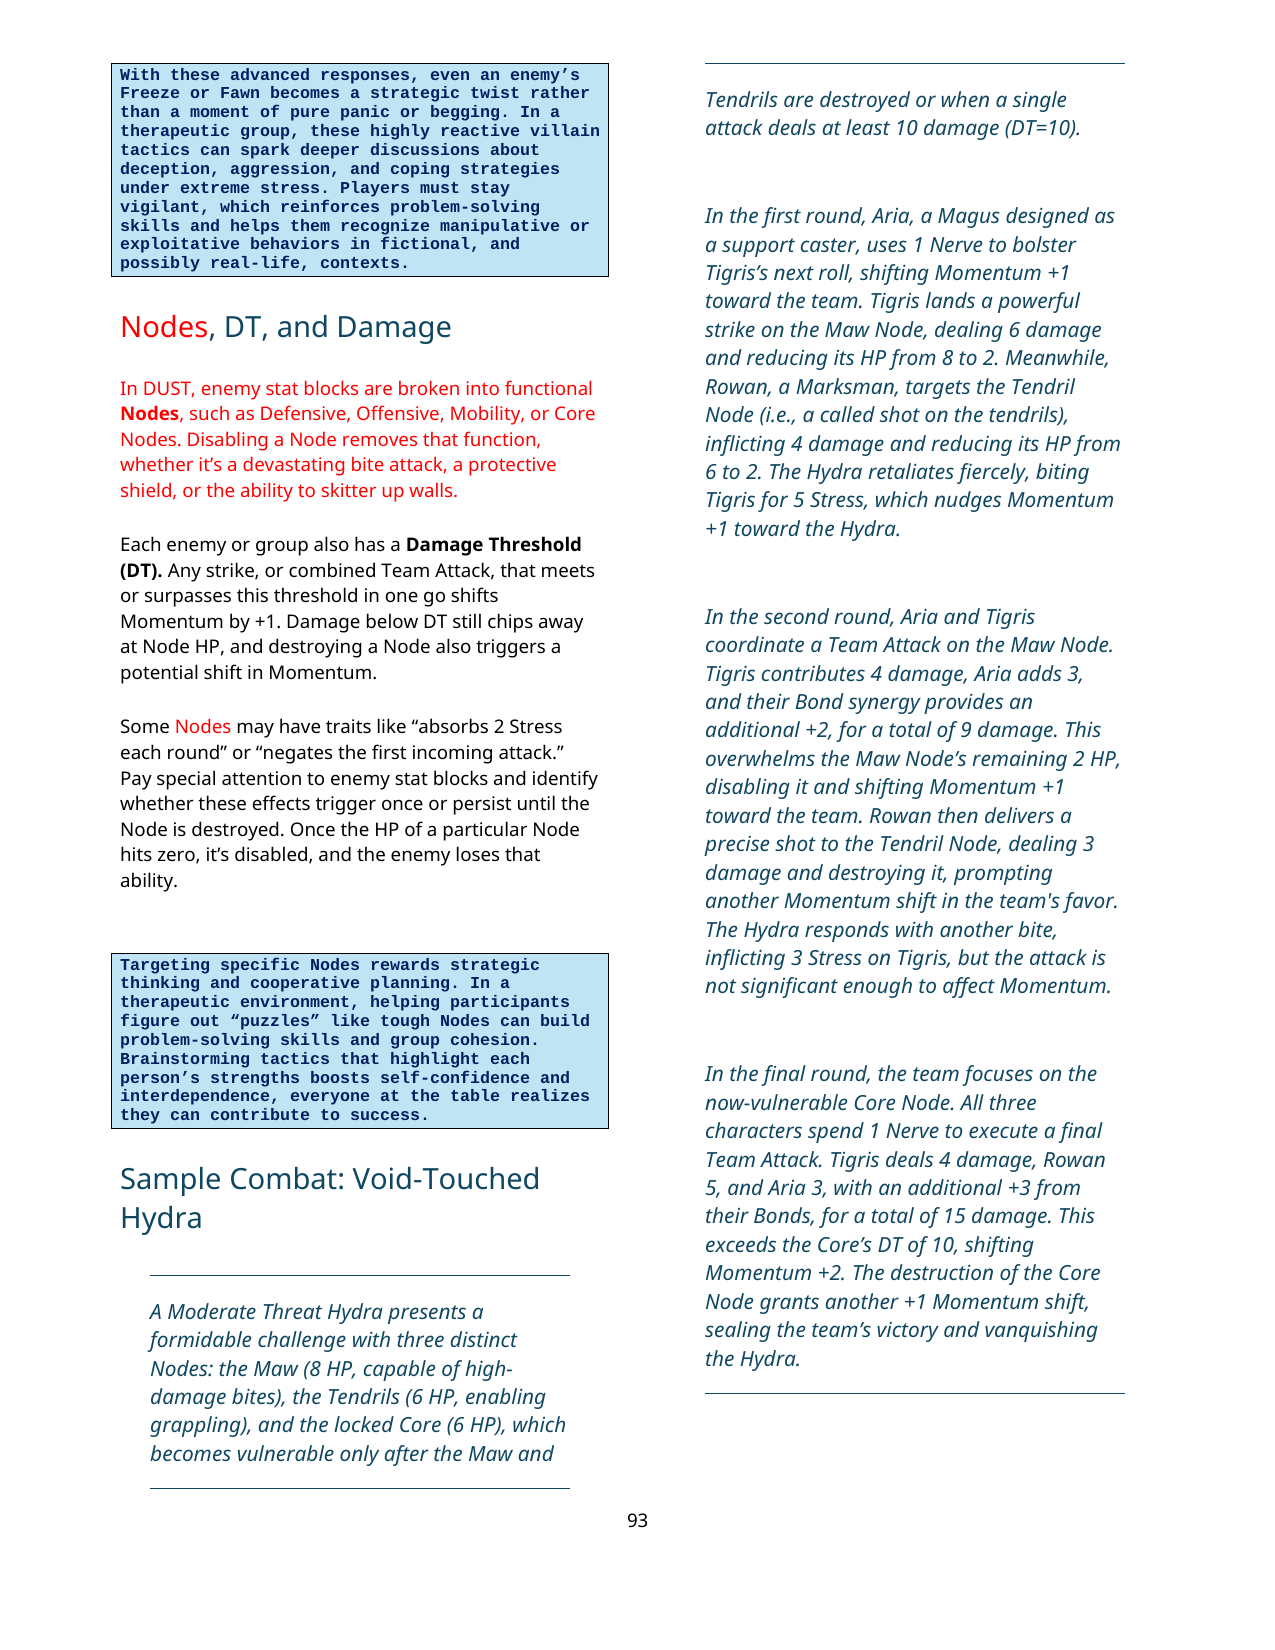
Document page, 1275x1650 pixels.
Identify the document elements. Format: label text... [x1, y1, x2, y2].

text In DUST, enemy stat blocks are broken into functional Nodes, such as Defensive, Offensive, Mobility, or Core Nodes. Disabling a Node removes that function, whether it’s a devastating bite attack, a protective shield, or the ability to skitter up walls. [120, 375, 600, 502]
text Targeting specific Nodes rewards strategic thinking and cooperative planning. In a therapeutic environment, helping participants figure out “puzzles” like tough Nodes can build problem-solving skills and group cohesion. Brainstorming tactics that highlight each person’s strengths boosts self-confidence and interdependence, everyone at the table realizes they can contribute to success. [112, 954, 608, 1128]
text Each enemy or group also has a Damage Threshold (DT). Any strike, or combined Team Attack, that meets or surpasses this threshold in one go shifts Momentum by +1. Damage below DT still chips away at Node HP, and destroying a Node also triggers a potential shift in Momentum. [120, 532, 600, 685]
text In the first round, Aria, a Magus designed as a support caster, uses 1 Nerve to bolster Tigris’s next roll, shifting Momentum +1 toward the team. Tigris lands a powerful strike on the Maw Node, dealing 6 damage and reducing its HP from 8 to 2. Meanwhile, Rowan, a Marksman, targets the Tendril Node (i.e., a called shot on the tendrils), inflicting 4 damage and reducing its HP from 6 to 2. The Hydra retaliates fiercely, biting Tigris for 5 Stress, which nudges Momentum +1 toward the Hydra. [705, 179, 1125, 564]
text A Moderate Threat Hydra presents a formidable challenge with three distinct Nodes: the Maw (8 HP, capable of high-damage bites), the Tendrils (6 HP, enabling grappling), and the locked Core (6 HP), which becomes vulnerable only after the Maw and Tendrils are destroyed or when a single attack deals at least 10 damage (DT=10). [150, 1276, 570, 1488]
text A Moderate Threat Hydra presents a formidable challenge with three distinct Nodes: the Maw (8 HP, capable of high-damage bites), the Tendrils (6 HP, enabling grappling), and the locked Core (6 HP), which becomes vulnerable only after the Maw and Tendrils are destroyed or when a single attack deals at least 10 damage (DT=10). [705, 64, 1125, 164]
text In the second round, Aria and Tigris coordinate a Team Attack on the Maw Node. Tigris contributes 4 damage, Aria adds 3, and their Bond synergy provides an additional +2, for a total of 9 damage. This overwhelms the Maw Node’s remaining 2 HP, disabling it and shifting Momentum +1 toward the team. Rowan then delivers a precise shot to the Tendril Node, dealing 3 damage and destroying it, prompting another Momentum shift in the team's favor. The Hydra responds with another bite, inflicting 3 Stress on Tigris, but the attack is not significant enough to affect Momentum. [705, 580, 1125, 1022]
subtitle Sample Combat: Void-Touched Hydra [120, 1158, 600, 1237]
text Nodes, DT, and Damage [120, 306, 600, 346]
text With these advanced responses, even an enemy’s Freeze or Fawn becomes a strategic twist rather than a moment of pure panic or begging. In a therapeutic group, these highly reactive villain tactics can spark deeper discussions about deception, aggression, and coping strategies under extreme stress. Players must stay vigilant, which reinforces problem-solving skills and helps them recognize manipulative or exploitative behaviors in fictional, and possibly real-life, contexts. [112, 64, 608, 276]
text Some Nodes may have traits like “absorbs 2 Stress each round” or “negates the first incoming attack.” Pay special attention to enemy stat blocks and identify whether these effects trigger once or persist until the Node is destroyed. Once the HP of a particular Node hits zero, it’s disabled, and the enemy loses that ability. [120, 714, 600, 892]
text In the final round, the team focuses on the now-vulnerable Core Node. All three characters spend 1 Nerve to execute a final Team Attack. Tigris deals 4 damage, Rowan 5, and Aria 3, with an additional +3 from their Bonds, for a total of 15 damage. This exceeds the Core’s DT of 10, shifting Momentum +2. The destruction of the Core Node grants another +1 Momentum shift, sealing the team’s victory and vanquishing the Hydra. [705, 1037, 1125, 1393]
